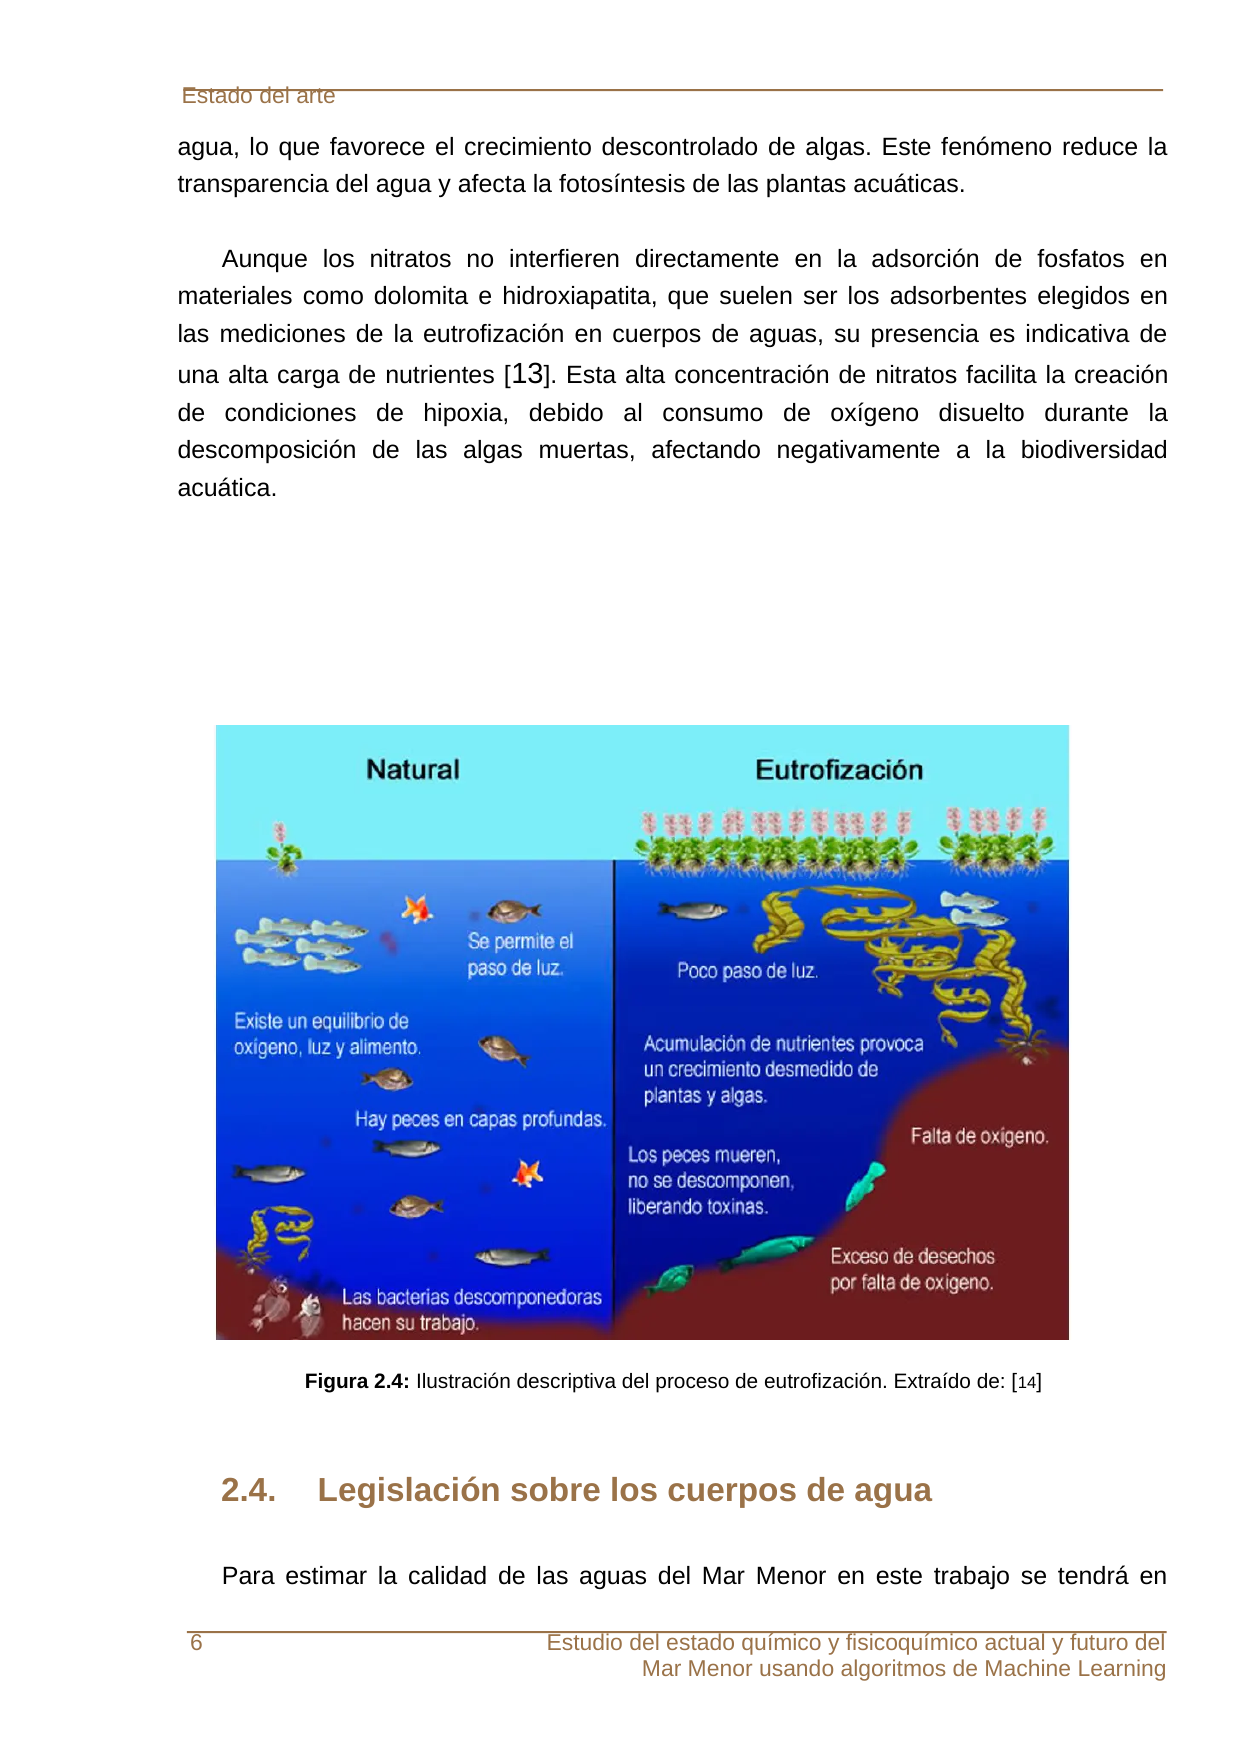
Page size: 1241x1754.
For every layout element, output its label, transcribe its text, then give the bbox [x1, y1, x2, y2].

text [177, 112, 1169, 198]
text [177, 1561, 1169, 1590]
subtitle Legislación sobre los cuerpos de agua [221, 1470, 1169, 1508]
picture [213, 725, 1072, 1340]
text Figura 2.4: Ilustración descriptiva del proceso de eutrofización. Extraído de: [14] [177, 1369, 1169, 1393]
text Aunque los nitratos no interfieren directamente en la adsorción de fosfatos en materiales como dolomita e hidroxiapatita, que suelen ser los adsorbentes elegidos en las mediciones de la eutrofización en cuerpos de aguas, su presencia es indicativa de una alta carga de nutrientes [13]. Esta alta concentración de nitratos facilita la creación de condiciones de hipoxia, debido al consumo de oxígeno disuelto durante la descomposición de las algas muertas, afectando negativamente a la biodiversidad acuática. [177, 244, 1169, 501]
